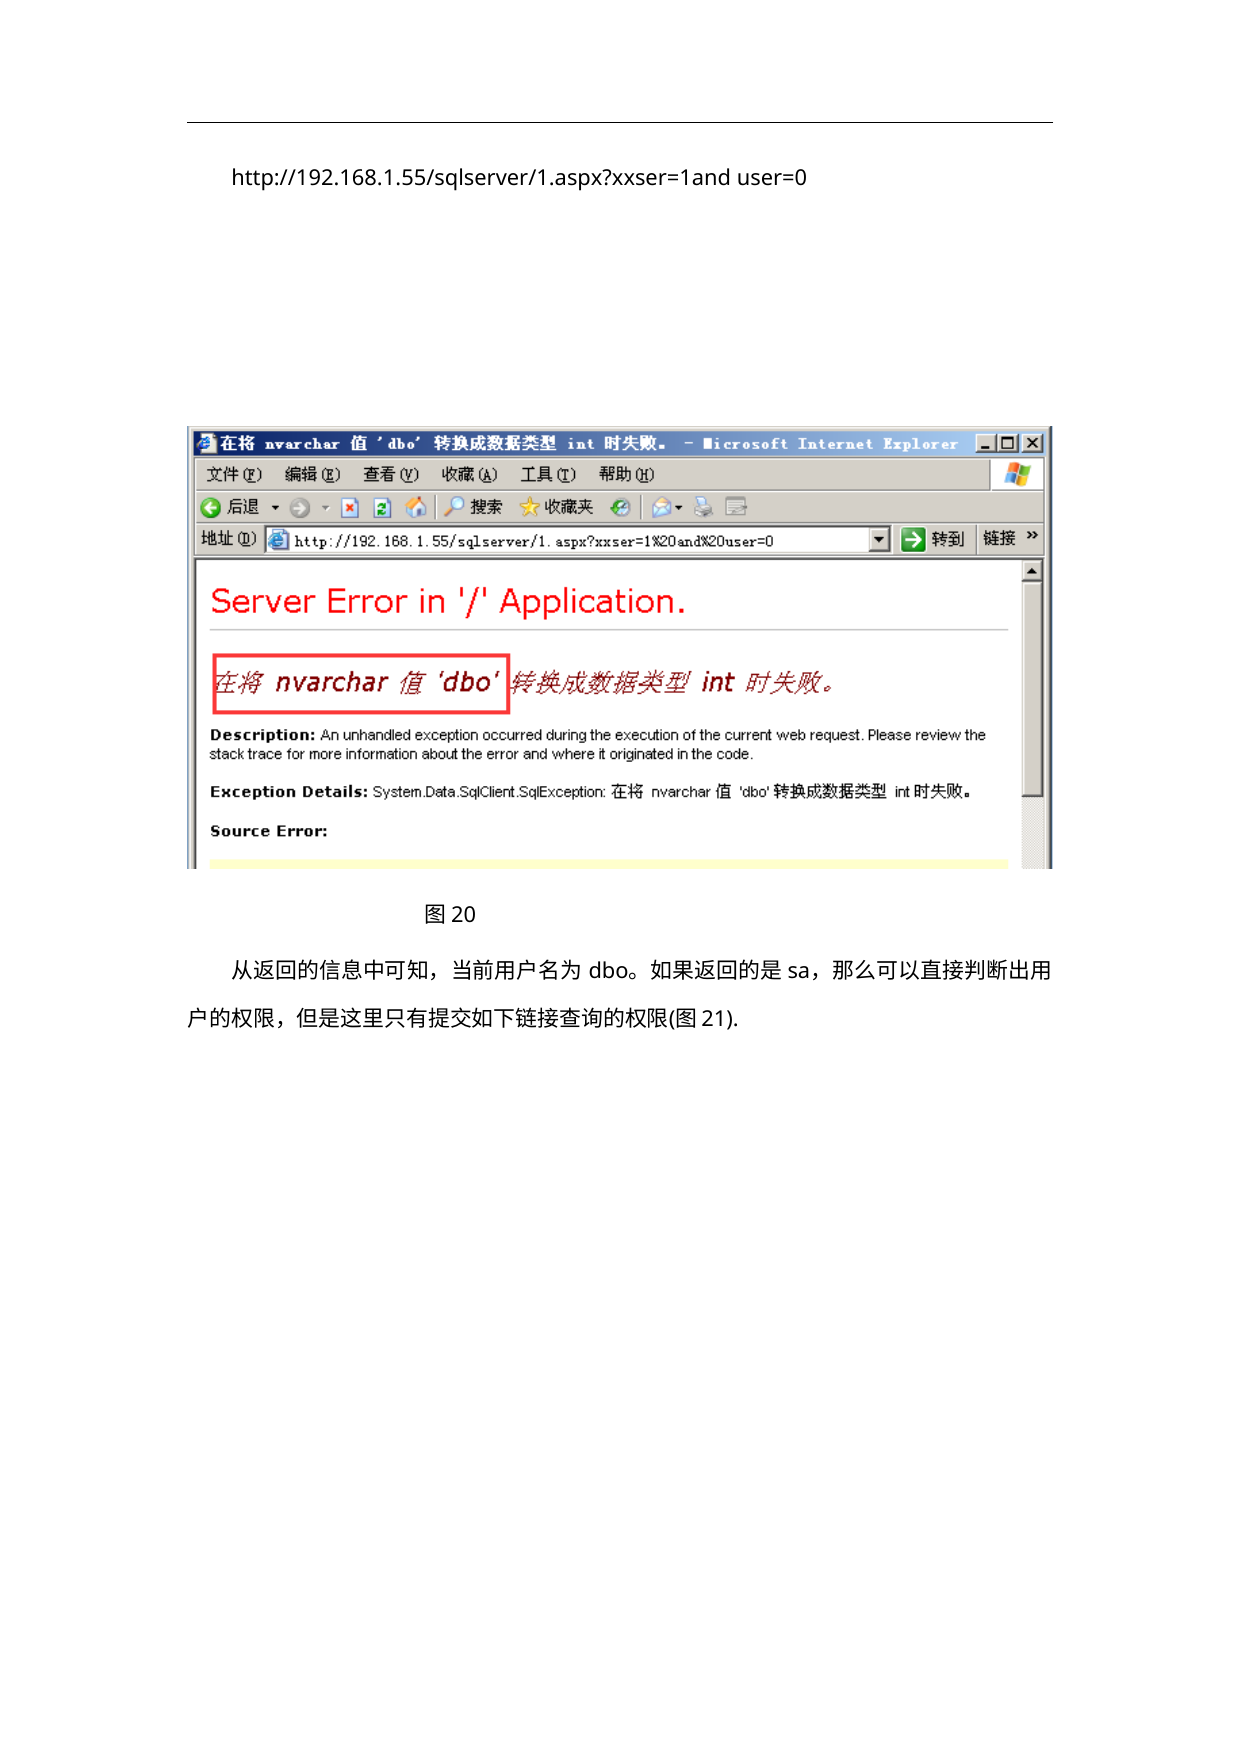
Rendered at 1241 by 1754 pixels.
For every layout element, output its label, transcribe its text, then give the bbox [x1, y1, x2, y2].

text 图20 [187, 897, 1053, 929]
text http://192.168.1.55/sqlserver/1.aspx?xxser=1and user=0 [187, 160, 1053, 426]
picture [187, 426, 1053, 869]
text 从返回的信息中可知，当前用户名为dbo。如果返回的是sa，那么可以直接判断出用户的权限，但是这里只有提交如下链接查询的权限(图21). [187, 953, 1053, 1033]
